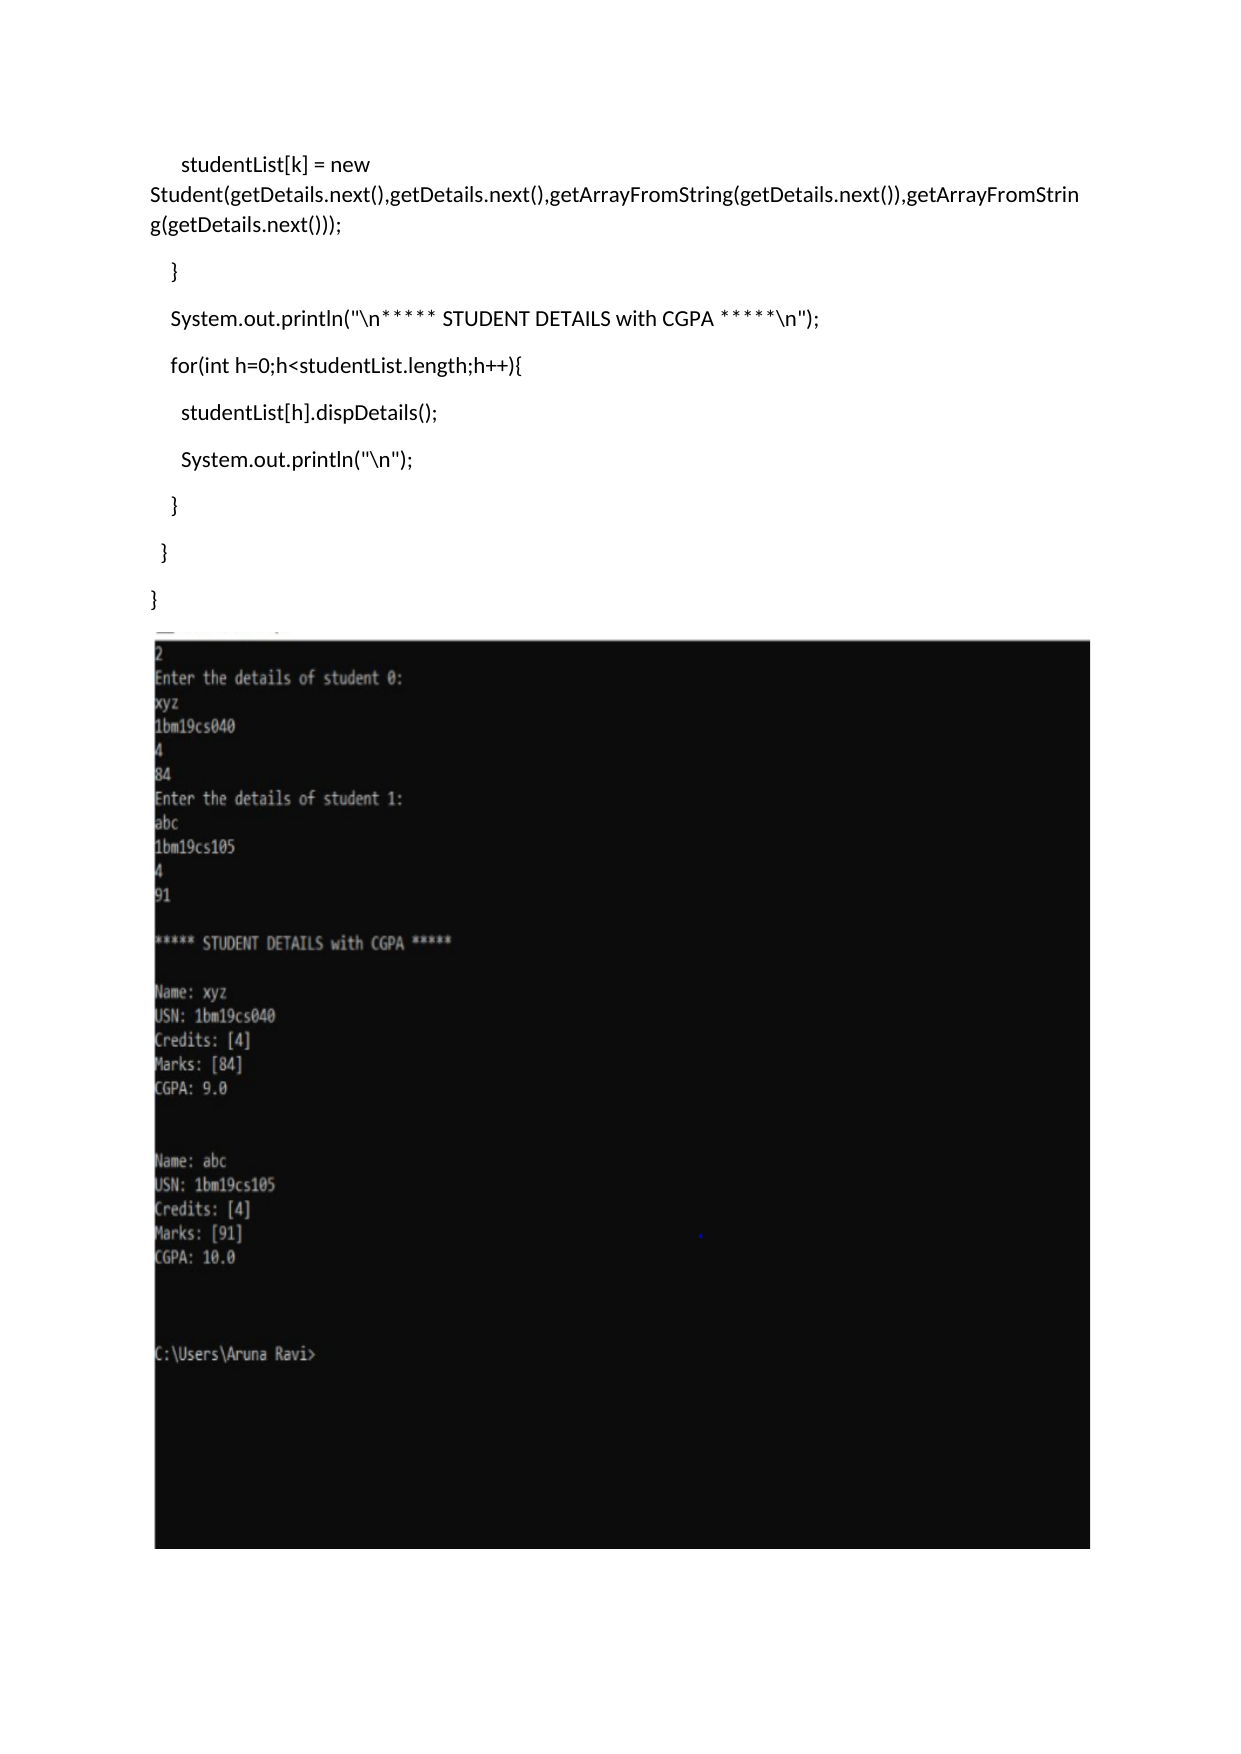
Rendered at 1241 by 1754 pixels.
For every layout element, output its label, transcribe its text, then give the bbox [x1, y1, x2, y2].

text for(int h=0;h<studentList.length;h++){ [150, 351, 1090, 379]
picture [150, 632, 1091, 1549]
text System.out.println("\n"); [150, 445, 1090, 473]
text } [150, 585, 1090, 613]
text } [150, 257, 1090, 285]
text studentList[h].dispDetails(); [150, 398, 1090, 426]
text } [150, 492, 1090, 520]
text studentList[k] = new Student(getDetails.next(),getDetails.next(),getArrayFromString(getDetails.next()),getArrayFromString(getDetails.next())); [150, 150, 1090, 238]
text System.out.println("\n***** STUDENT DETAILS with CGPA *****\n"); [150, 304, 1090, 332]
text } [150, 538, 1090, 567]
